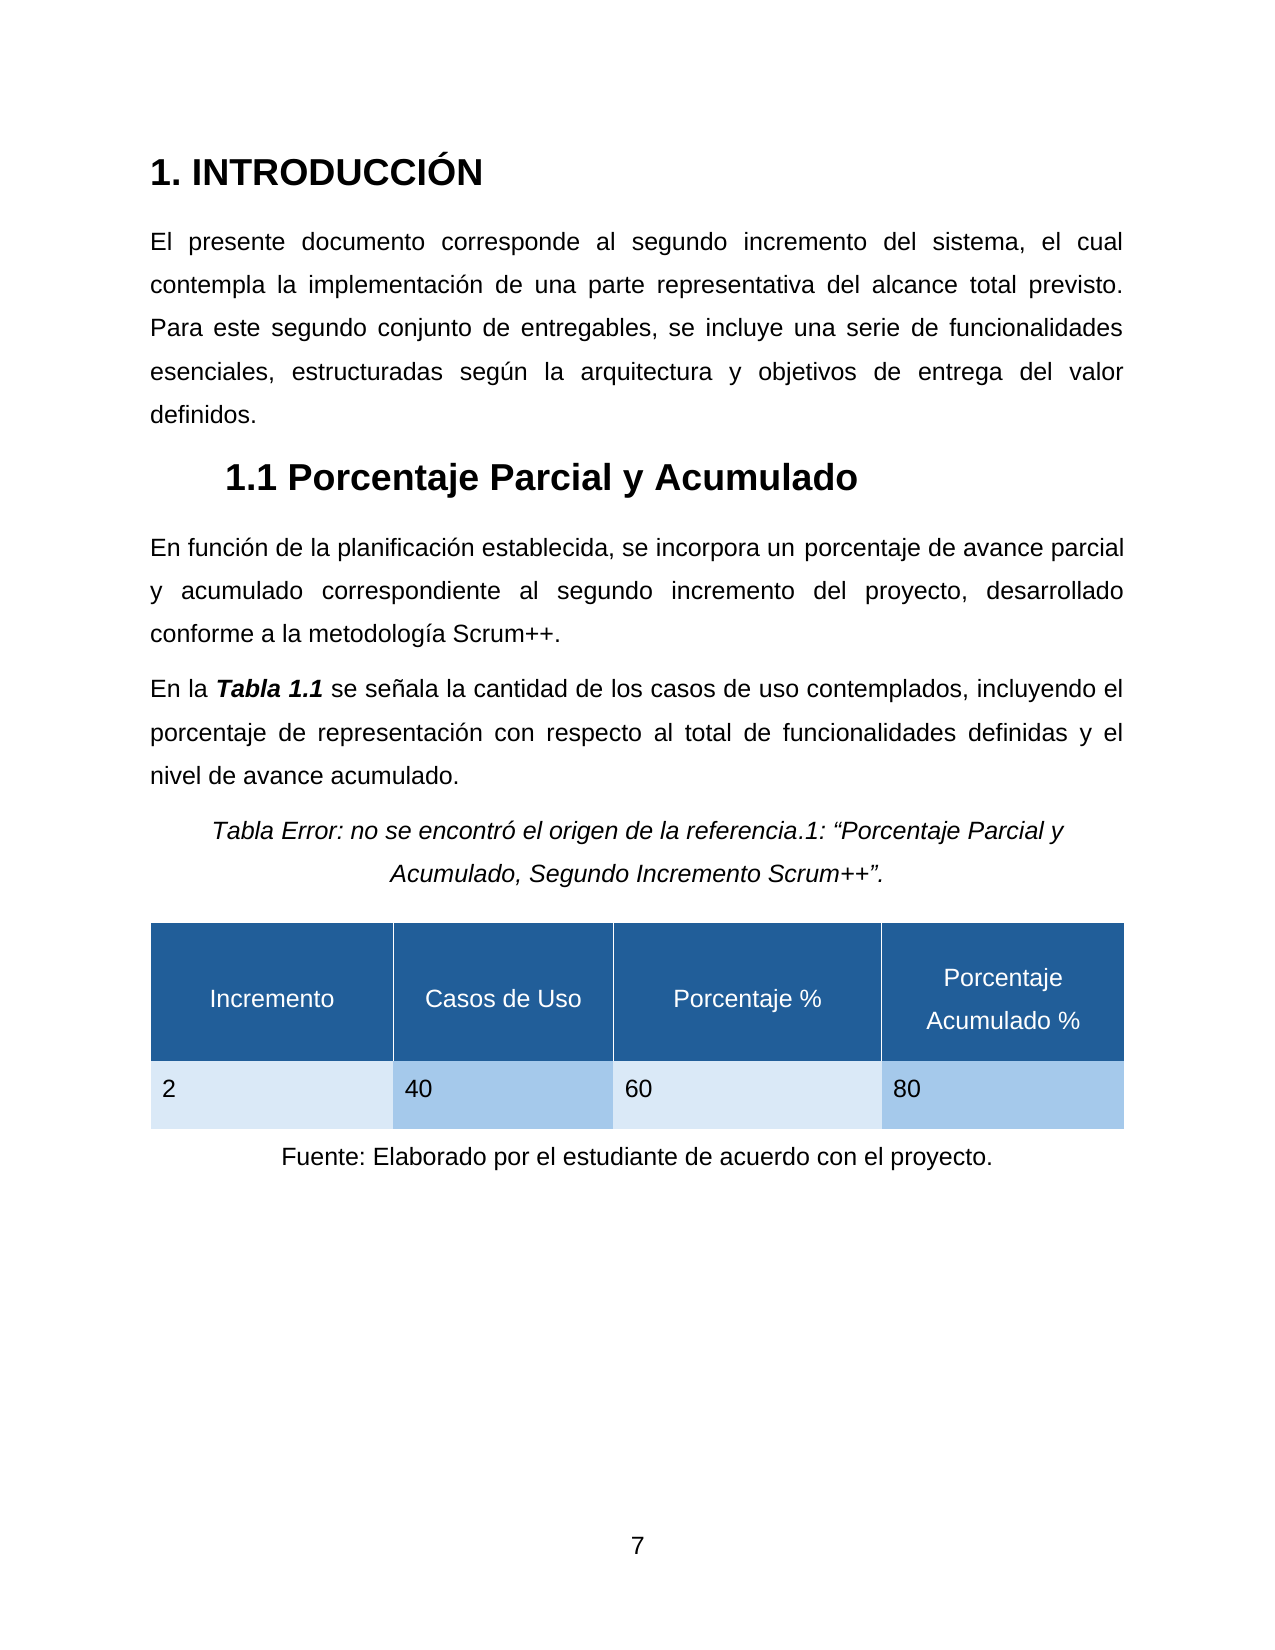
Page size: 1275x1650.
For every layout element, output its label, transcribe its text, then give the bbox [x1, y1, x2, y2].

table_cell 40 [393, 1061, 613, 1129]
table_header Porcentaje % [614, 923, 881, 1061]
table_cell 60 [613, 1061, 882, 1129]
text El presente documento corresponde al segundo incremento del sistema, el cual contempla la implementación de una parte representativa del alcance total previsto. Para este segundo conjunto de entregables, se incluye una serie de funcionalidades esenciales, estructuradas según la arquitectura y objetivos de entrega del valor definidos. [150, 227, 1125, 428]
table_cell 80 [882, 1061, 1124, 1129]
table_header Casos de Uso [394, 923, 613, 1061]
table_cell 2 [151, 1061, 393, 1129]
text En función de la planificación establecida, se incorpora un porcentaje de avance parcial y acumulado correspondiente al segundo incremento del proyecto, desarrollado conforme a la metodología Scrum++. [150, 532, 1125, 647]
text Fuente: Elaborado por el estudiante de acuerdo con el proyecto. [150, 1142, 1125, 1171]
table_header Incremento [151, 923, 393, 1061]
text Tabla Error: no se encontró el origen de la referencia.1: “Porcentaje Parcial y Acumulado, Segundo Incremento Scrum++”. [150, 816, 1125, 888]
subtitle Porcentaje Parcial y Acumulado [150, 455, 1125, 498]
text En la Tabla 1.1 se señala la cantidad de los casos de uso contemplados, incluyendo el porcentaje de representación con respecto al total de funcionalidades definidas y el nivel de avance acumulado. [150, 674, 1125, 789]
table_header Porcentaje Acumulado % [882, 923, 1124, 1061]
subtitle Introducción [150, 150, 1125, 193]
